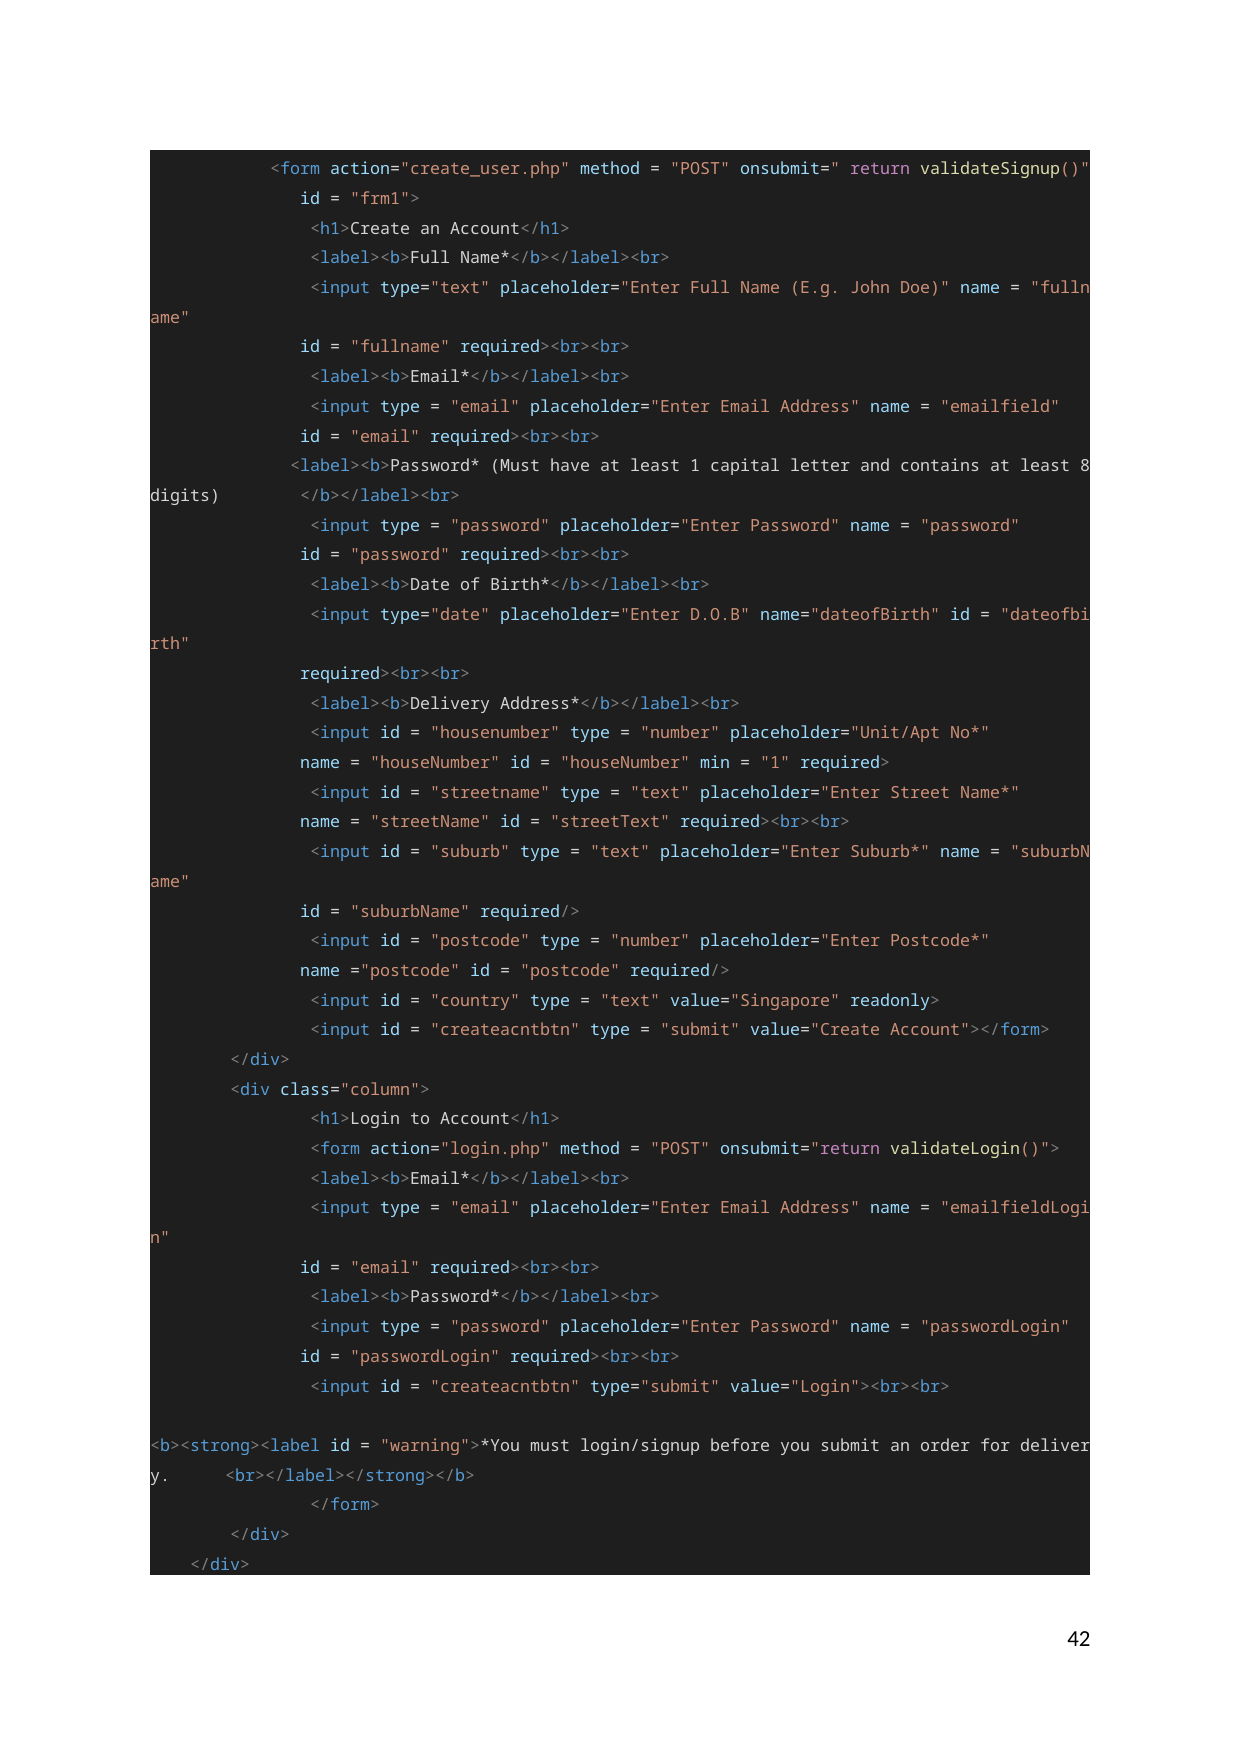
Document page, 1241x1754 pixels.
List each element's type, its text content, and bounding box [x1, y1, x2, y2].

text <form action="create_user.php" method = "POST" onsubmit=" return validateSignup()" [150, 150, 1090, 180]
text id = "fullname" required><br><br> [150, 328, 1090, 358]
text <label><b>Delivery Address*</b></label><br> [150, 684, 1090, 714]
text <input type = "email" placeholder="Enter Email Address" name = "emailfieldLogin" [150, 1189, 1090, 1248]
text </div> [150, 1041, 1090, 1070]
text <input id = "createacntbtn" type="submit" value="Login"><br><br> [150, 1367, 1090, 1397]
text </div> [150, 1545, 1090, 1575]
text <input type = "password" placeholder="Enter Password" name = "passwordLogin" [150, 1308, 1090, 1337]
text </div> [150, 1516, 1090, 1545]
text <b><strong><label id = "warning">*You must login/signup before you submit an order for delivery. <br></label></strong></b> [150, 1397, 1090, 1486]
text id = "email" required><br><br> [150, 1248, 1090, 1278]
text name = "streetName" id = "streetText" required><br><br> [150, 803, 1090, 833]
text <label><b>Email*</b></label><br> [150, 358, 1090, 387]
text id = "password" required><br><br> [150, 536, 1090, 566]
text <input type="text" placeholder="Enter Full Name (E.g. John Doe)" name = "fullname" [150, 269, 1090, 328]
text <label><b>Password* (Must have at least 1 capital letter and contains at least 8 digits) </b></label><br> [150, 447, 1090, 506]
text <input type = "password" placeholder="Enter Password" name = "password" [150, 506, 1090, 536]
text <input type="date" placeholder="Enter D.O.B" name="dateofBirth" id = "dateofbirth" [150, 595, 1090, 655]
text <div class="column"> [150, 1070, 1090, 1100]
text <input id = "postcode" type = "number" placeholder="Enter Postcode*" [150, 922, 1090, 952]
text <h1>Login to Account</h1> [150, 1100, 1090, 1130]
text <input id = "createacntbtn" type = "submit" value="Create Account"></form> [150, 1011, 1090, 1041]
text id = "suburbName" required/> [150, 892, 1090, 922]
text <input id = "country" type = "text" value="Singapore" readonly> [150, 981, 1090, 1011]
text <label><b>Email*</b></label><br> [150, 1159, 1090, 1189]
text <input type = "email" placeholder="Enter Email Address" name = "emailfield" [150, 387, 1090, 417]
text id = "passwordLogin" required><br><br> [150, 1337, 1090, 1367]
text </form> [150, 1486, 1090, 1516]
text <h1>Create an Account</h1> [150, 209, 1090, 239]
text required><br><br> [150, 655, 1090, 684]
text <input id = "suburb" type = "text" placeholder="Enter Suburb*" name = "suburbName" [150, 833, 1090, 892]
text name = "houseNumber" id = "houseNumber" min = "1" required> [150, 744, 1090, 773]
text id = "email" required><br><br> [150, 417, 1090, 447]
text id = "frm1"> [150, 180, 1090, 209]
text <form action="login.php" method = "POST" onsubmit="return validateLogin()"> [150, 1130, 1090, 1159]
text <input id = "housenumber" type = "number" placeholder="Unit/Apt No*" [150, 714, 1090, 744]
text <label><b>Password*</b></label><br> [150, 1278, 1090, 1308]
text <input id = "streetname" type = "text" placeholder="Enter Street Name*" [150, 773, 1090, 803]
text <label><b>Full Name*</b></label><br> [150, 239, 1090, 269]
text <label><b>Date of Birth*</b></label><br> [150, 566, 1090, 595]
text name ="postcode" id = "postcode" required/> [150, 952, 1090, 981]
